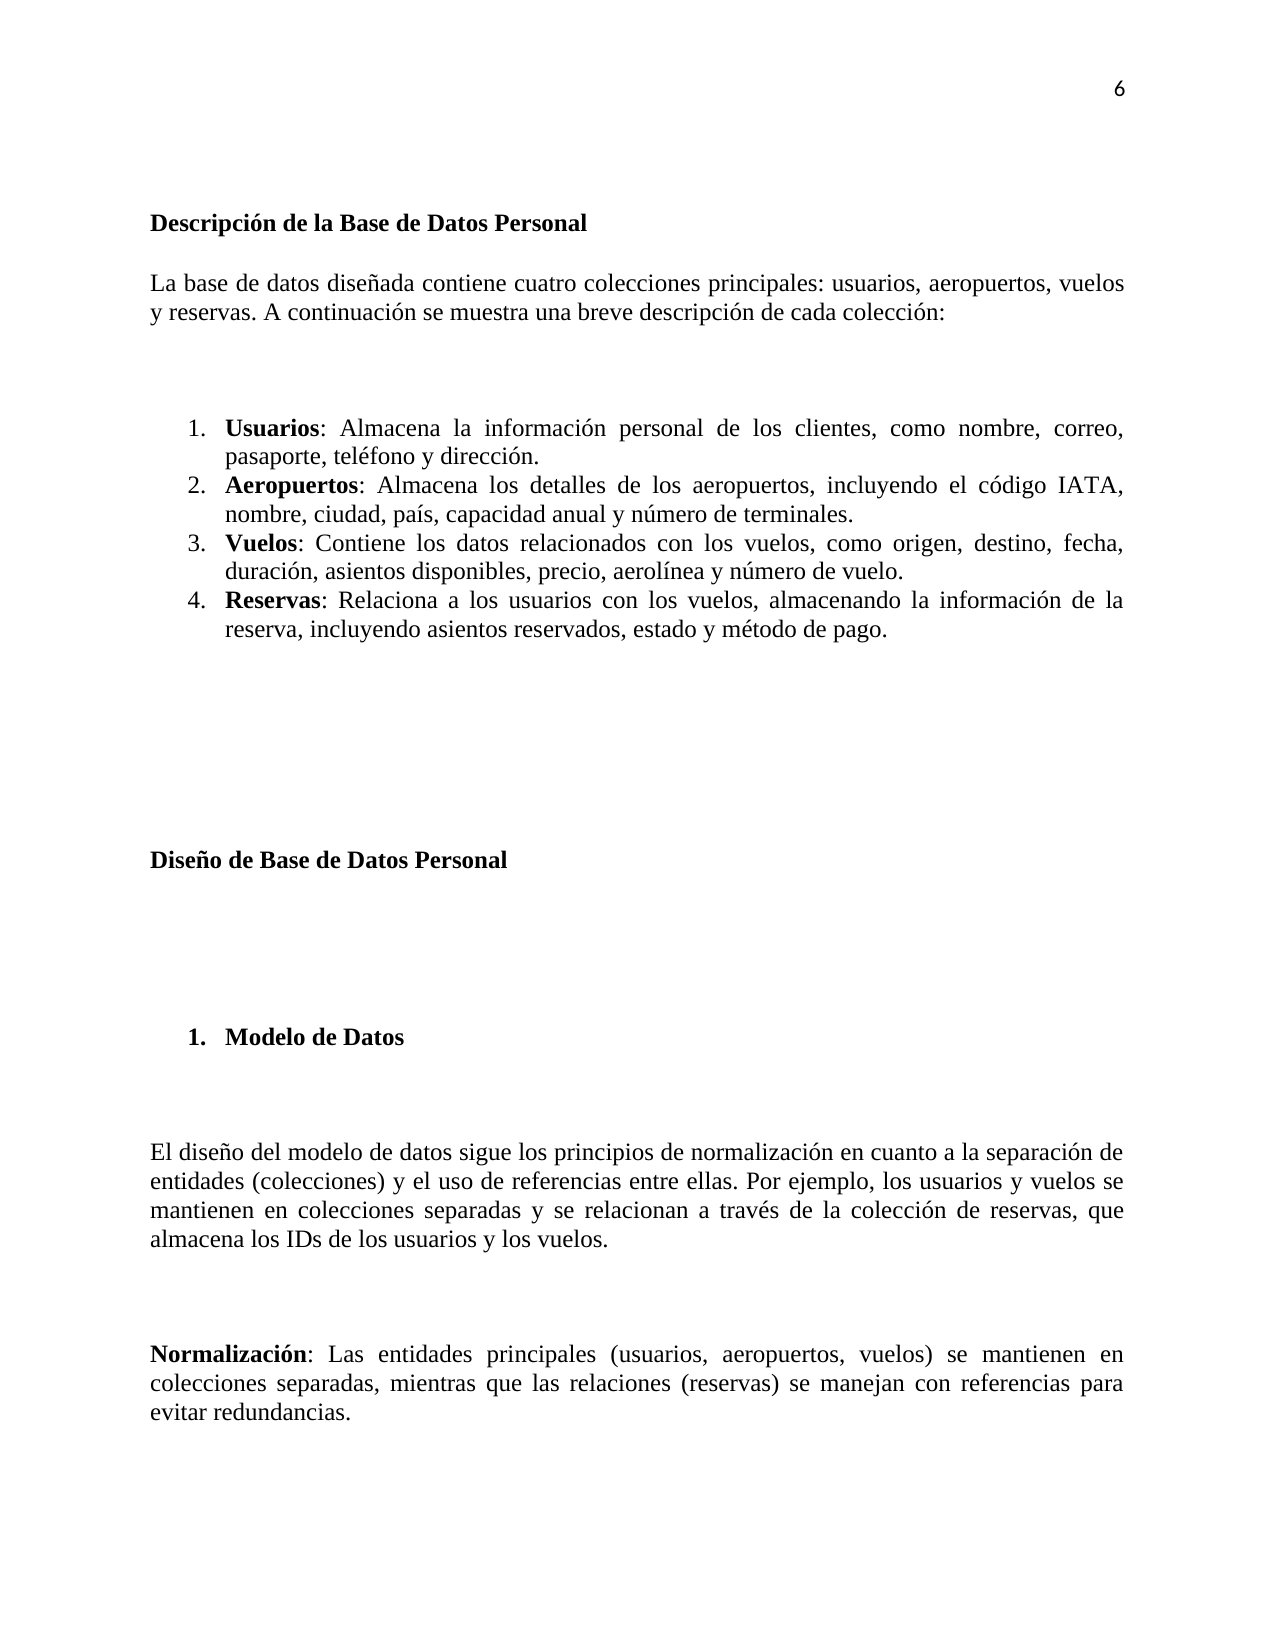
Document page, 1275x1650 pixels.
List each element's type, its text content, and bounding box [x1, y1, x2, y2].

text Normalización: Las entidades principales (usuarios, aeropuertos, vuelos) se mantienen en colecciones separadas, mientras que las relaciones (reservas) se manejan con referencias para evitar redundancias. [150, 1339, 1125, 1426]
list Usuarios: Almacena la información personal de los clientes, como nombre, correo, pasaporte, teléfono y dirección. [187, 413, 1125, 470]
list Vuelos: Contiene los datos relacionados con los vuelos, como origen, destino, fecha, duración, asientos disponibles, precio, aerolínea y número de vuelo. [187, 528, 1125, 585]
list Modelo de Datos [187, 1022, 1125, 1050]
subtitle Diseño de Base de Datos Personal [150, 846, 1125, 874]
subtitle Descripción de la Base de Datos Personal [150, 208, 1125, 237]
text El diseño del modelo de datos sigue los principios de normalización en cuanto a la separación de entidades (colecciones) y el uso de referencias entre ellas. Por ejemplo, los usuarios y vuelos se mantienen en colecciones separadas y se relacionan a través de la colección de reservas, que almacena los IDs de los usuarios y los vuelos. [150, 1137, 1125, 1252]
text La base de datos diseñada contiene cuatro colecciones principales: usuarios, aeropuertos, vuelos y reservas. A continuación se muestra una breve descripción de cada colección: [150, 268, 1125, 326]
list Aeropuertos: Almacena los detalles de los aeropuertos, incluyendo el código IATA, nombre, ciudad, país, capacidad anual y número de terminales. [187, 470, 1125, 528]
list Reservas: Relaciona a los usuarios con los vuelos, almacenando la información de la reserva, incluyendo asientos reservados, estado y método de pago. [187, 585, 1125, 643]
